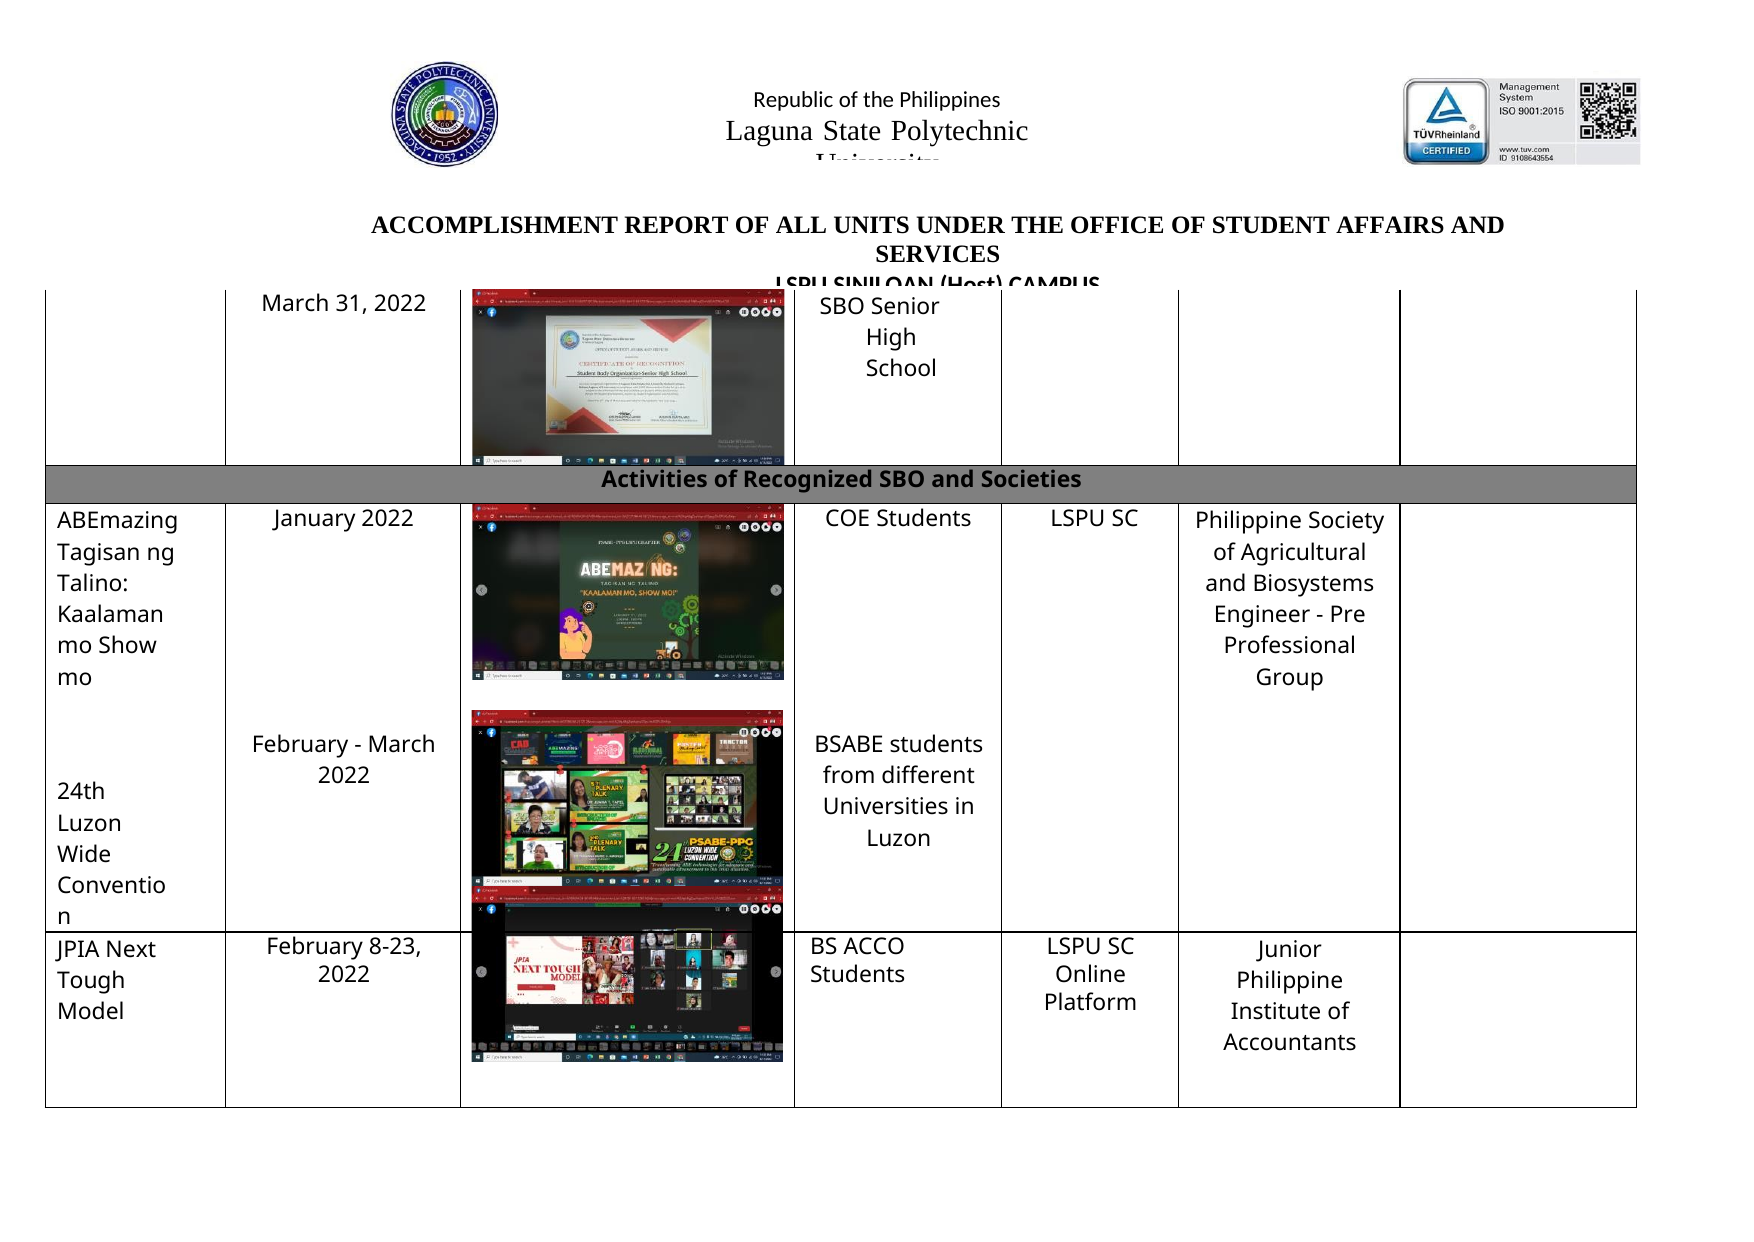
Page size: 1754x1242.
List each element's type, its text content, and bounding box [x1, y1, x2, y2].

table_header [461, 290, 472, 464]
table_cell Philippine Society of Agricultural and Biosystems Engineer - Pre Professional Group [1179, 504, 1399, 931]
table_header SBO Senior High School [795, 290, 1001, 464]
picture [472, 289, 785, 465]
table_header [785, 290, 794, 464]
picture [389, 61, 499, 168]
table_cell January 2022 February - March 2022 [226, 504, 460, 931]
table_cell [1401, 504, 1636, 931]
table_cell JPIA Next Tough Model [46, 933, 225, 1107]
table_cell LSPU SC [1002, 504, 1178, 931]
table_cell BS ACCO Students [795, 933, 1001, 1107]
table_cell LSPU SC Online Platform [1002, 933, 1178, 1107]
table_header [1401, 290, 1636, 464]
table_cell COE Students BSABE students from different Universities in Luzon [795, 504, 1001, 931]
table_cell Activities of Recognized SBO and Societies [46, 466, 1636, 503]
table_header [1002, 290, 1178, 464]
table_cell [461, 933, 794, 1107]
table_cell Junior Philippine Institute of Accountants [1179, 933, 1399, 1107]
picture [472, 504, 784, 680]
table_cell February 8-23, 2022 [226, 933, 460, 1107]
table_cell ABEmazing Tagisan ng Talino: Kaalaman mo Show mo 24th Luzon Wide Convention [46, 504, 225, 931]
table_cell [1401, 933, 1636, 1107]
table_header March 31, 2022 [226, 290, 460, 464]
table_header [1179, 290, 1399, 464]
picture [1396, 70, 1642, 167]
table_header [46, 290, 225, 464]
table_cell [461, 504, 794, 931]
